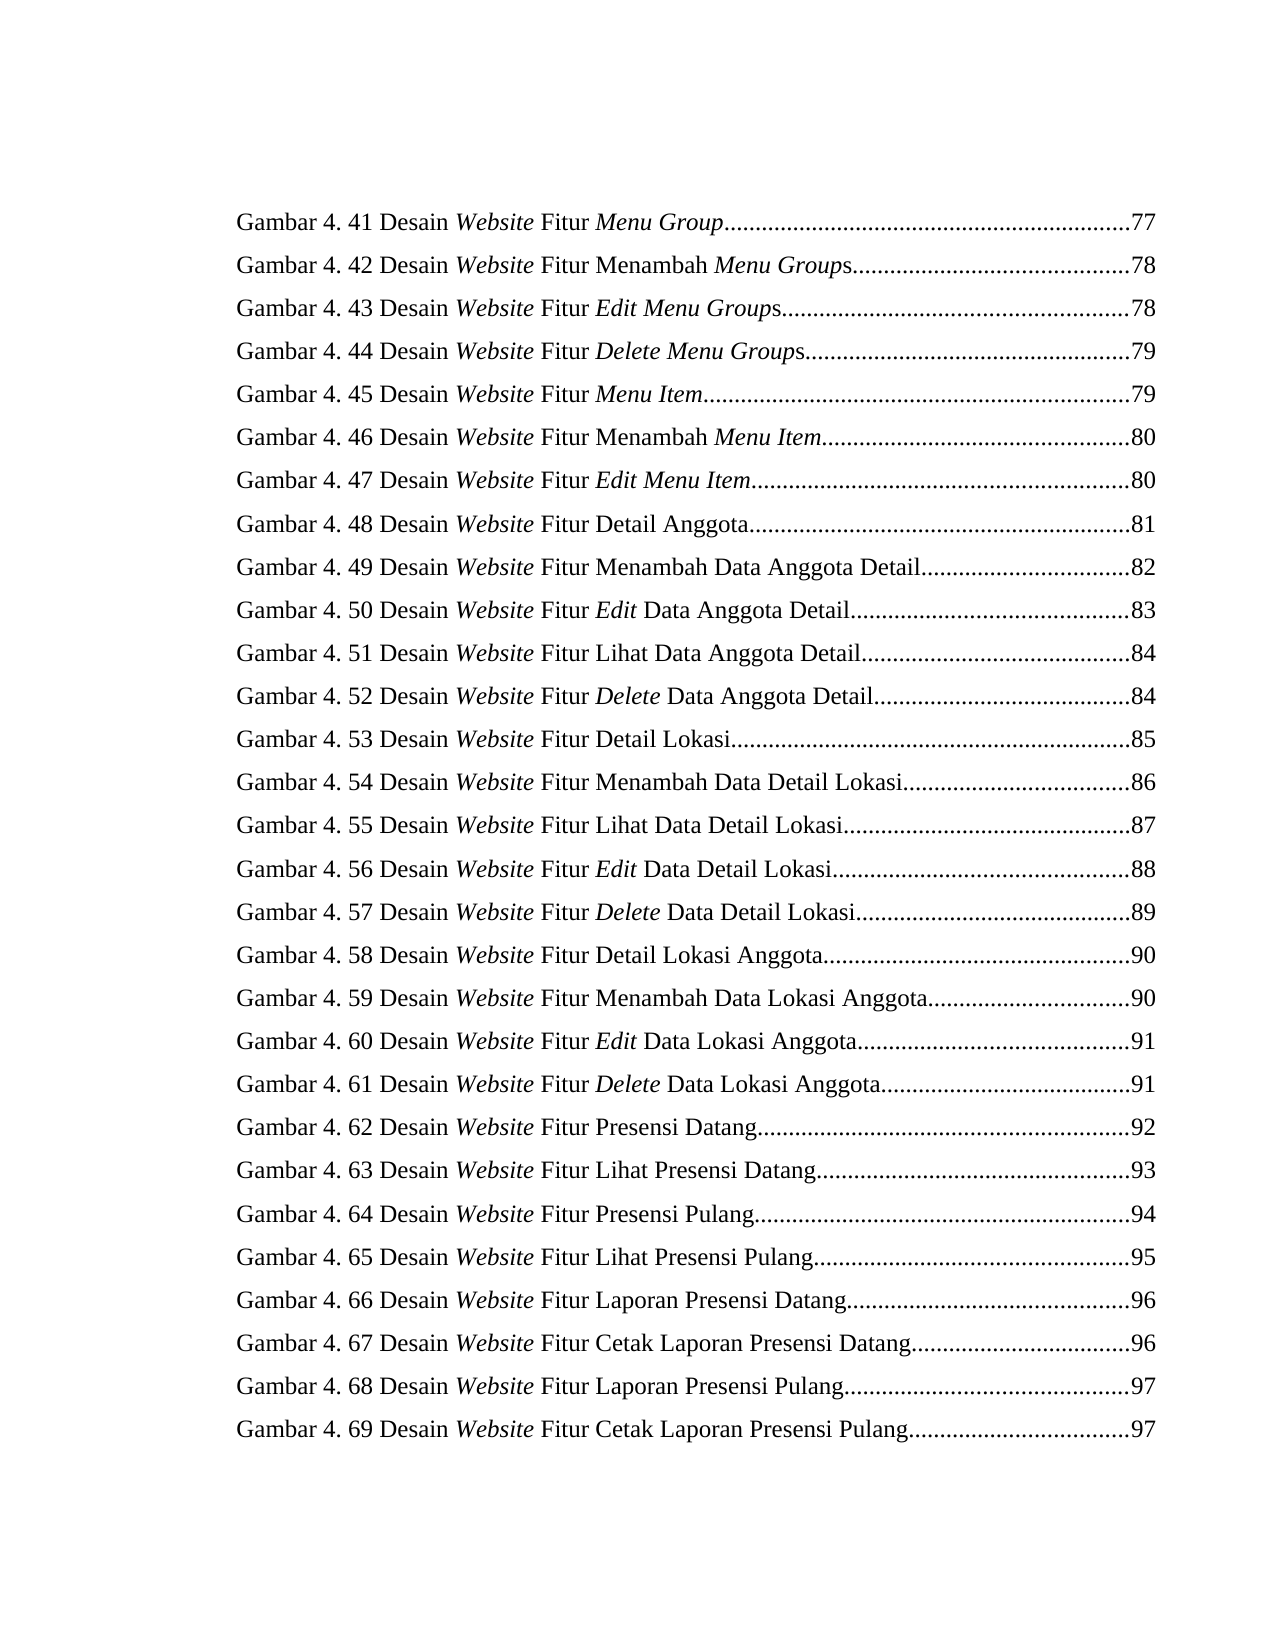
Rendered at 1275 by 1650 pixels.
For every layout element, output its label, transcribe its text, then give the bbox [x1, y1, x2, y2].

text Gambar 4. 42 Desain Website Fitur Menambah Menu Groups 78 [236, 250, 1157, 279]
text Gambar 4. 55 Desain Website Fitur Lihat Data Detail Lokasi 87 [236, 811, 1157, 839]
text Gambar 4. 64 Desain Website Fitur Presensi Pulang 94 [236, 1199, 1157, 1227]
text Gambar 4. 65 Desain Website Fitur Lihat Presensi Pulang 95 [236, 1242, 1157, 1271]
text Gambar 4. 43 Desain Website Fitur Edit Menu Groups 78 [236, 293, 1157, 322]
text Gambar 4. 62 Desain Website Fitur Presensi Datang 92 [236, 1112, 1157, 1141]
text Gambar 4. 57 Desain Website Fitur Delete Data Detail Lokasi 89 [236, 897, 1157, 926]
text Gambar 4. 52 Desain Website Fitur Delete Data Anggota Detail 84 [236, 681, 1157, 710]
text Gambar 4. 68 Desain Website Fitur Laporan Presensi Pulang 97 [236, 1371, 1157, 1400]
text Gambar 4. 54 Desain Website Fitur Menambah Data Detail Lokasi 86 [236, 767, 1157, 796]
text Gambar 4. 69 Desain Website Fitur Cetak Laporan Presensi Pulang 97 [236, 1414, 1157, 1443]
text Gambar 4. 51 Desain Website Fitur Lihat Data Anggota Detail 84 [236, 638, 1157, 667]
text Gambar 4. 48 Desain Website Fitur Detail Anggota 81 [236, 509, 1157, 537]
text Gambar 4. 66 Desain Website Fitur Laporan Presensi Datang 96 [236, 1285, 1157, 1314]
text Gambar 4. 56 Desain Website Fitur Edit Data Detail Lokasi 88 [236, 854, 1157, 882]
text Gambar 4. 61 Desain Website Fitur Delete Data Lokasi Anggota 91 [236, 1069, 1157, 1098]
text Gambar 4. 67 Desain Website Fitur Cetak Laporan Presensi Datang 96 [236, 1328, 1157, 1357]
text Gambar 4. 58 Desain Website Fitur Detail Lokasi Anggota 90 [236, 940, 1157, 969]
text Gambar 4. 53 Desain Website Fitur Detail Lokasi 85 [236, 724, 1157, 753]
text Gambar 4. 47 Desain Website Fitur Edit Menu Item 80 [236, 466, 1157, 494]
text Gambar 4. 50 Desain Website Fitur Edit Data Anggota Detail 83 [236, 595, 1157, 624]
text Gambar 4. 59 Desain Website Fitur Menambah Data Lokasi Anggota 90 [236, 983, 1157, 1012]
text Gambar 4. 41 Desain Website Fitur Menu Group 77 [236, 207, 1157, 236]
text Gambar 4. 45 Desain Website Fitur Menu Item 79 [236, 379, 1157, 408]
text Gambar 4. 44 Desain Website Fitur Delete Menu Groups 79 [236, 336, 1157, 365]
text Gambar 4. 46 Desain Website Fitur Menambah Menu Item 80 [236, 422, 1157, 451]
text Gambar 4. 63 Desain Website Fitur Lihat Presensi Datang 93 [236, 1156, 1157, 1184]
text Gambar 4. 49 Desain Website Fitur Menambah Data Anggota Detail 82 [236, 552, 1157, 581]
text Gambar 4. 60 Desain Website Fitur Edit Data Lokasi Anggota 91 [236, 1026, 1157, 1055]
